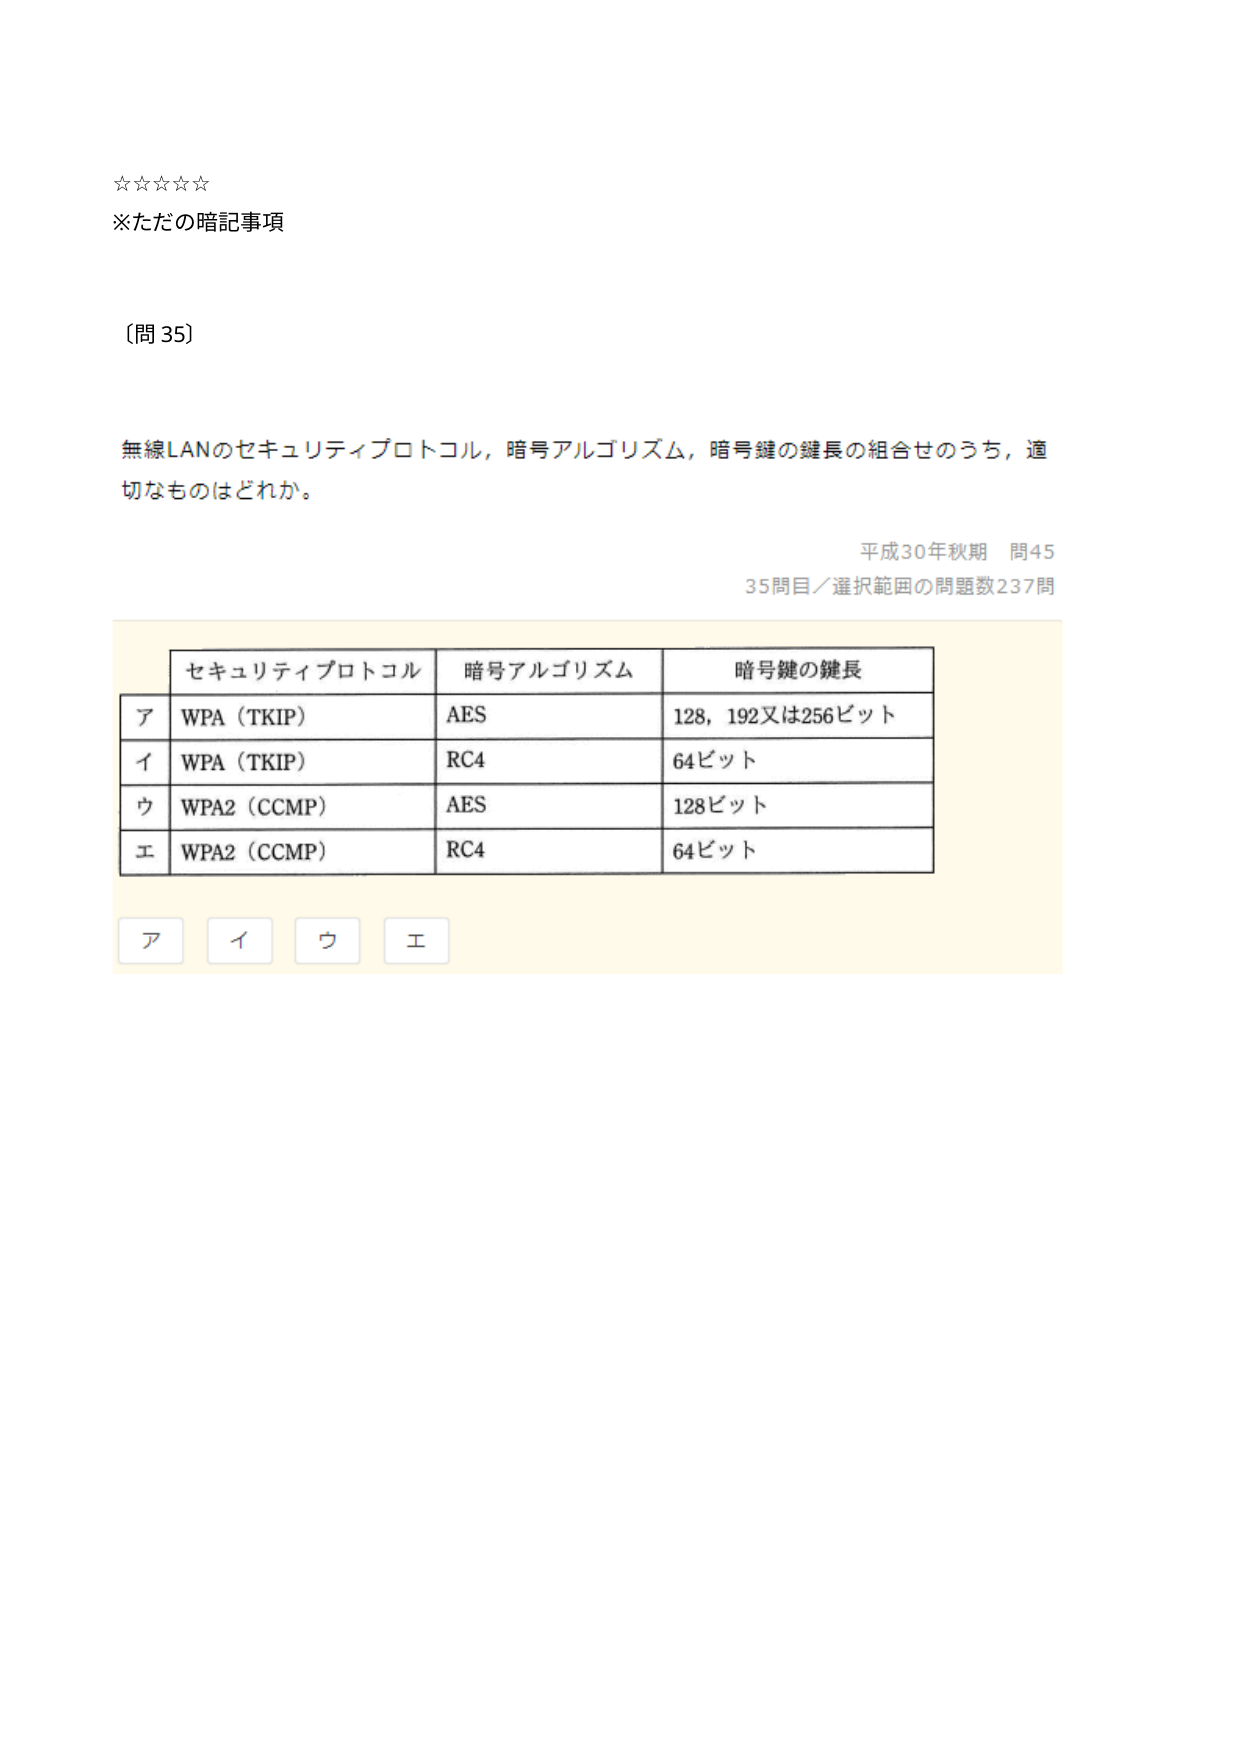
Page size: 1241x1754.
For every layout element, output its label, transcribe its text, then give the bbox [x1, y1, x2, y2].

text ※ただの暗記事項 [112, 202, 1128, 239]
text ☆☆☆☆☆ [112, 164, 1128, 202]
picture [112, 427, 1063, 974]
text 〔問35〕 [112, 314, 1128, 352]
